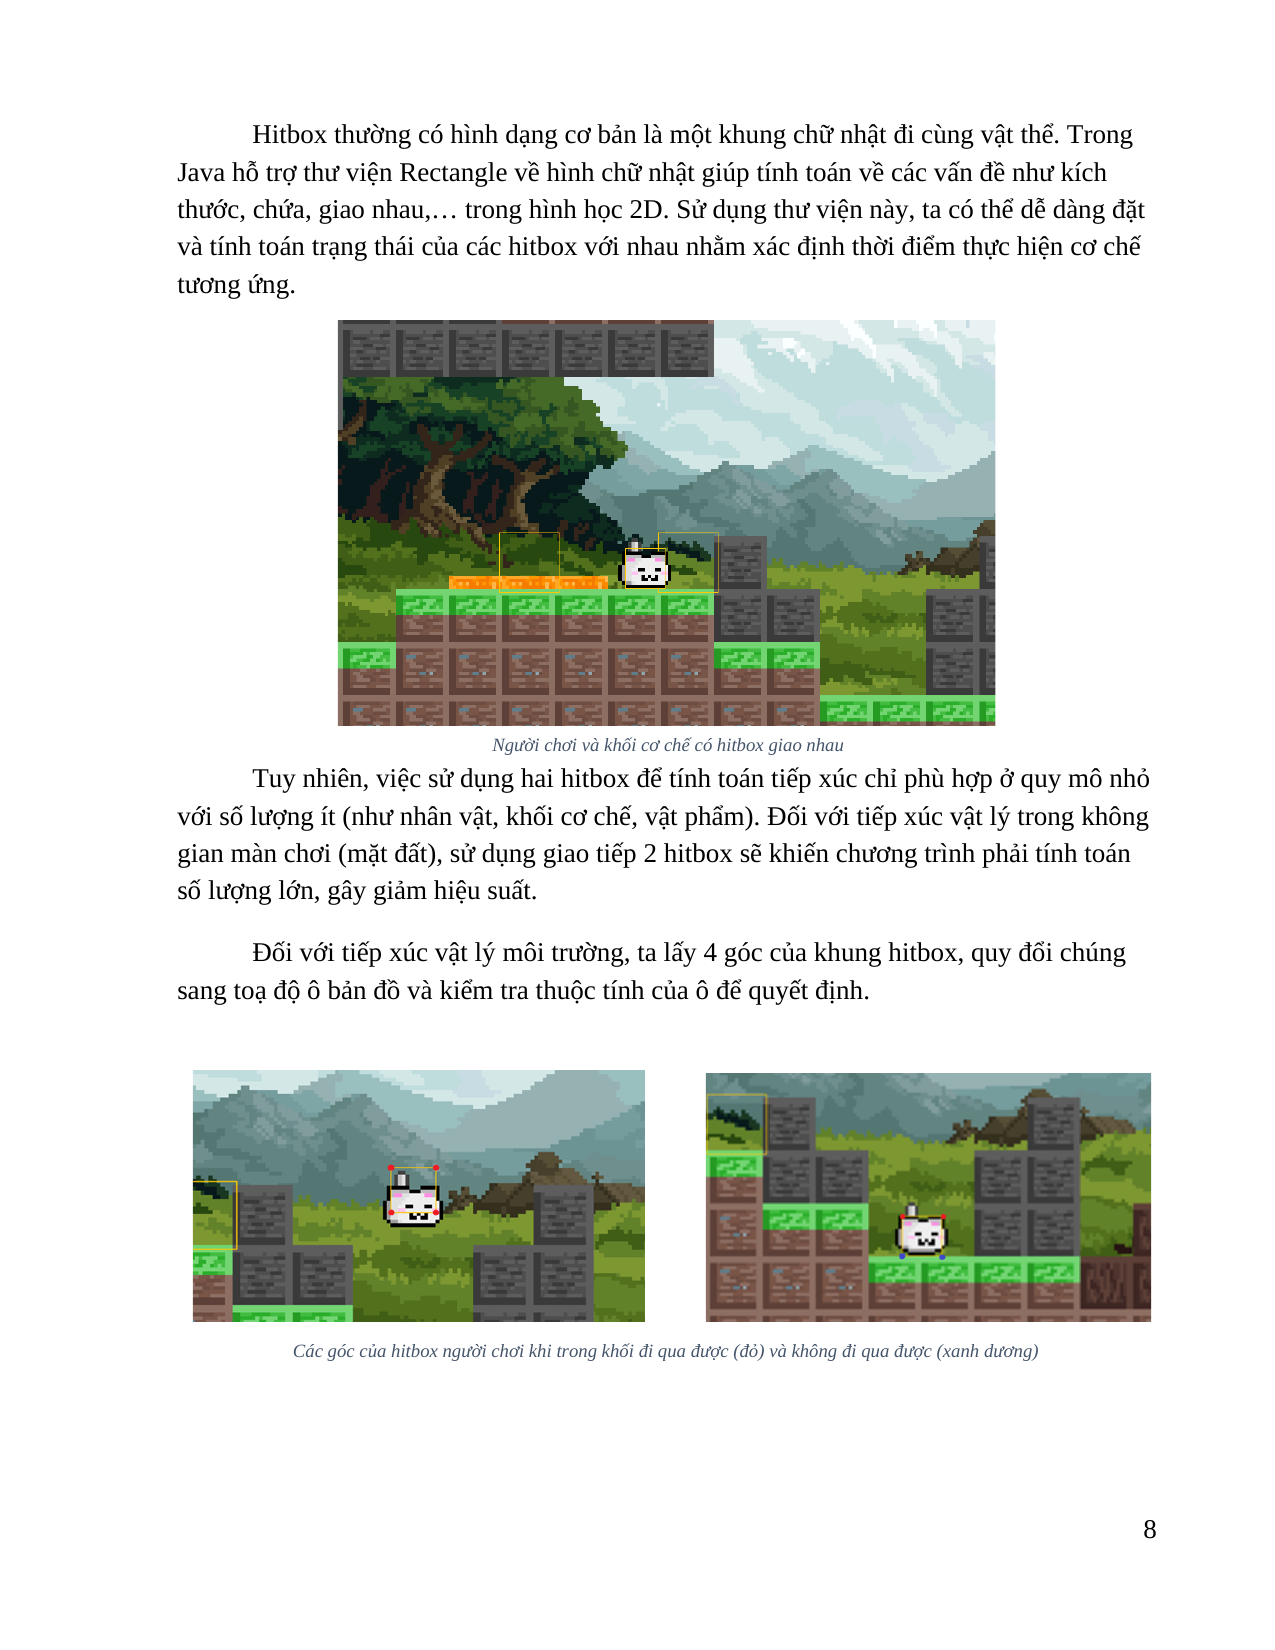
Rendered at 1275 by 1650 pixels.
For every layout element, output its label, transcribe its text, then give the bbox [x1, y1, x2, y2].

picture [705, 1073, 1152, 1322]
text Hitbox thường có hình dạng cơ bản là một khung chữ nhật đi cùng vật thể. Trong Java hỗ trợ thư viện Rectangle về hình chữ nhật giúp tính toán về các vấn đề như kích thước, chứa, giao nhau,… trong hình học 2D. Sử dụng thư viện này, ta có thể dễ dàng đặt và tính toán trạng thái của các hitbox với nhau nhằm xác định thời điểm thực hiện cơ chế tương ứng. [177, 118, 1156, 299]
picture [337, 320, 996, 726]
picture [192, 1070, 645, 1322]
text Đối với tiếp xúc vật lý môi trường, ta lấy 4 góc của khung hitbox, quy đổi chúng sang toạ độ ô bản đồ và kiểm tra thuộc tính của ô để quyết định. [177, 936, 1156, 1005]
